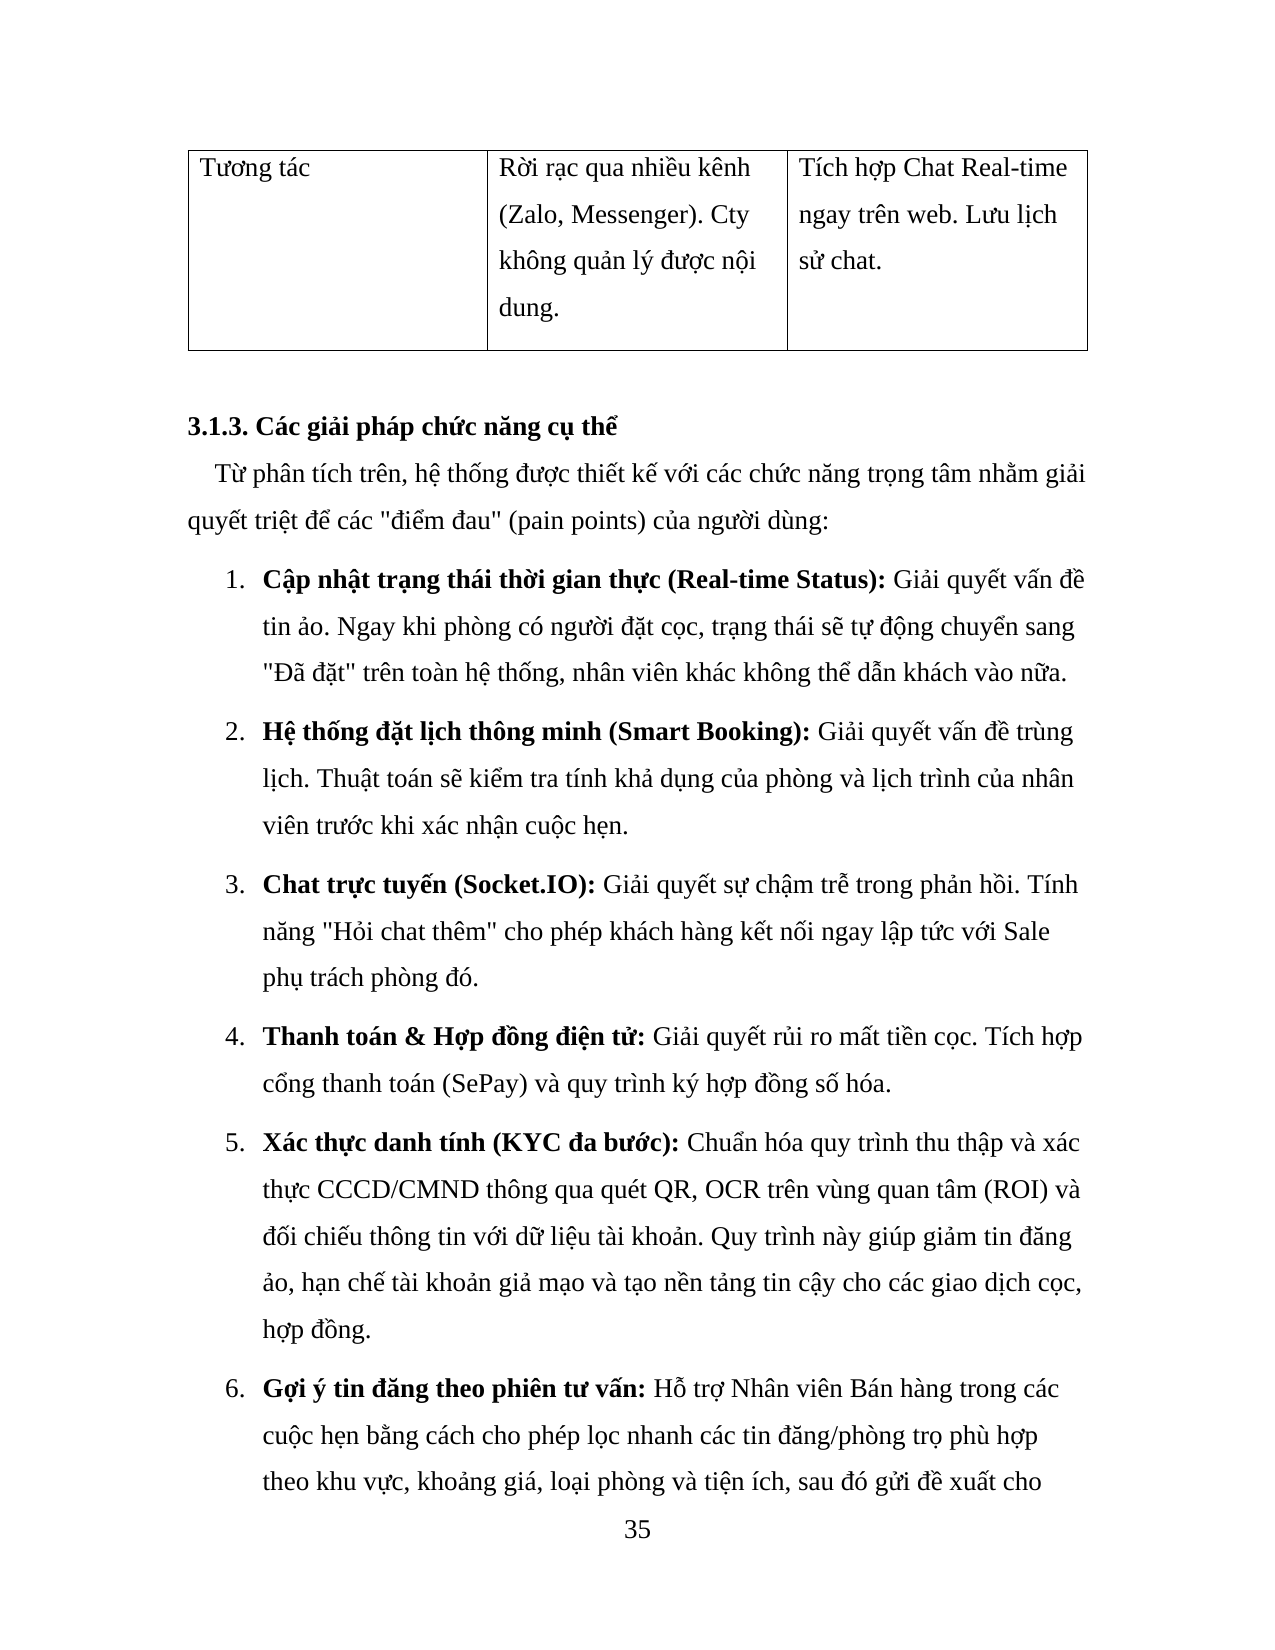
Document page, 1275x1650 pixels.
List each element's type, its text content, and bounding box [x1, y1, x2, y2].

list Chat trực tuyến (Socket.IO): Giải quyết sự chậm trễ trong phản hồi. Tính năng "Hỏi chat thêm" cho phép khách hàng kết nối ngay lập tức với Sale phụ trách phòng đó. [225, 868, 1087, 992]
table_cell Tương tác [189, 151, 487, 350]
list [225, 1372, 1087, 1497]
subtitle 3.1.3. Các giải pháp chức năng cụ thể [187, 410, 1087, 442]
list Xác thực danh tính (KYC đa bước): Chuẩn hóa quy trình thu thập và xác thực CCCD/CMND thông qua quét QR, OCR trên vùng quan tâm (ROI) và đối chiếu thông tin với dữ liệu tài khoản. Quy trình này giúp giảm tin đăng ảo, hạn chế tài khoản giả mạo và tạo nền tảng tin cậy cho các giao dịch cọc, hợp đồng. [225, 1126, 1087, 1344]
text Từ phân tích trên, hệ thống được thiết kế với các chức năng trọng tâm nhằm giải quyết triệt để các "điểm đau" (pain points) của người dùng: [187, 457, 1087, 535]
list Thanh toán & Hợp đồng điện tử: Giải quyết rủi ro mất tiền cọc. Tích hợp cổng thanh toán (SePay) và quy trình ký hợp đồng số hóa. [225, 1020, 1087, 1098]
table_cell Rời rạc qua nhiều kênh (Zalo, Messenger). Cty không quản lý được nội dung. [488, 151, 787, 350]
list Hệ thống đặt lịch thông minh (Smart Booking): Giải quyết vấn đề trùng lịch. Thuật toán sẽ kiểm tra tính khả dụng của phòng và lịch trình của nhân viên trước khi xác nhận cuộc hẹn. [225, 715, 1087, 840]
list Cập nhật trạng thái thời gian thực (Real-time Status): Giải quyết vấn đề tin ảo. Ngay khi phòng có người đặt cọc, trạng thái sẽ tự động chuyển sang "Đã đặt" trên toàn hệ thống, nhân viên khác không thể dẫn khách vào nữa. [225, 563, 1087, 687]
table_cell Tích hợp Chat Real-time ngay trên web. Lưu lịch sử chat. [788, 151, 1087, 350]
